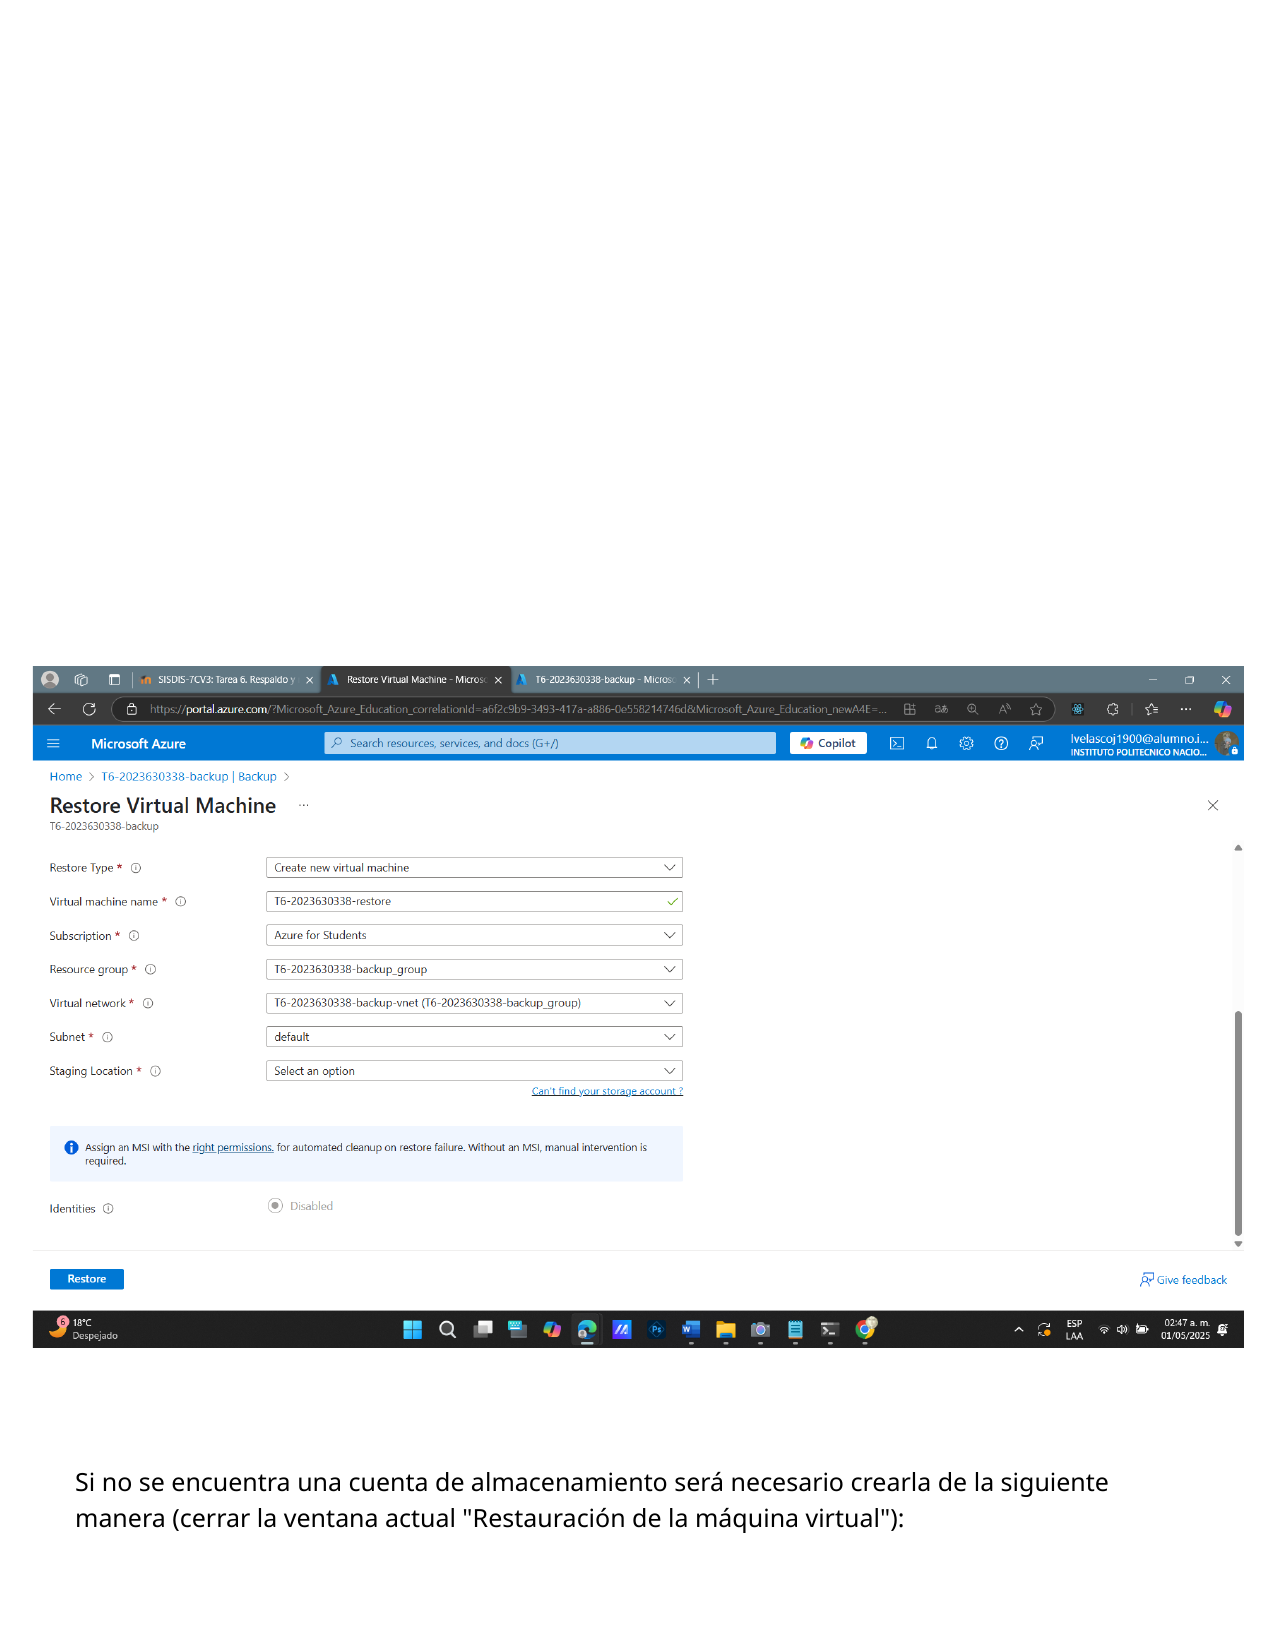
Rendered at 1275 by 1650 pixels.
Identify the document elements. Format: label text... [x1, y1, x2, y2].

text Si no se encuentra una cuenta de almacenamiento será necesario crearla de la siguiente manera (cerrar la ventana actual "Restauración de la máquina virtual"): [75, 1464, 1200, 1535]
picture [32, 666, 1244, 1348]
